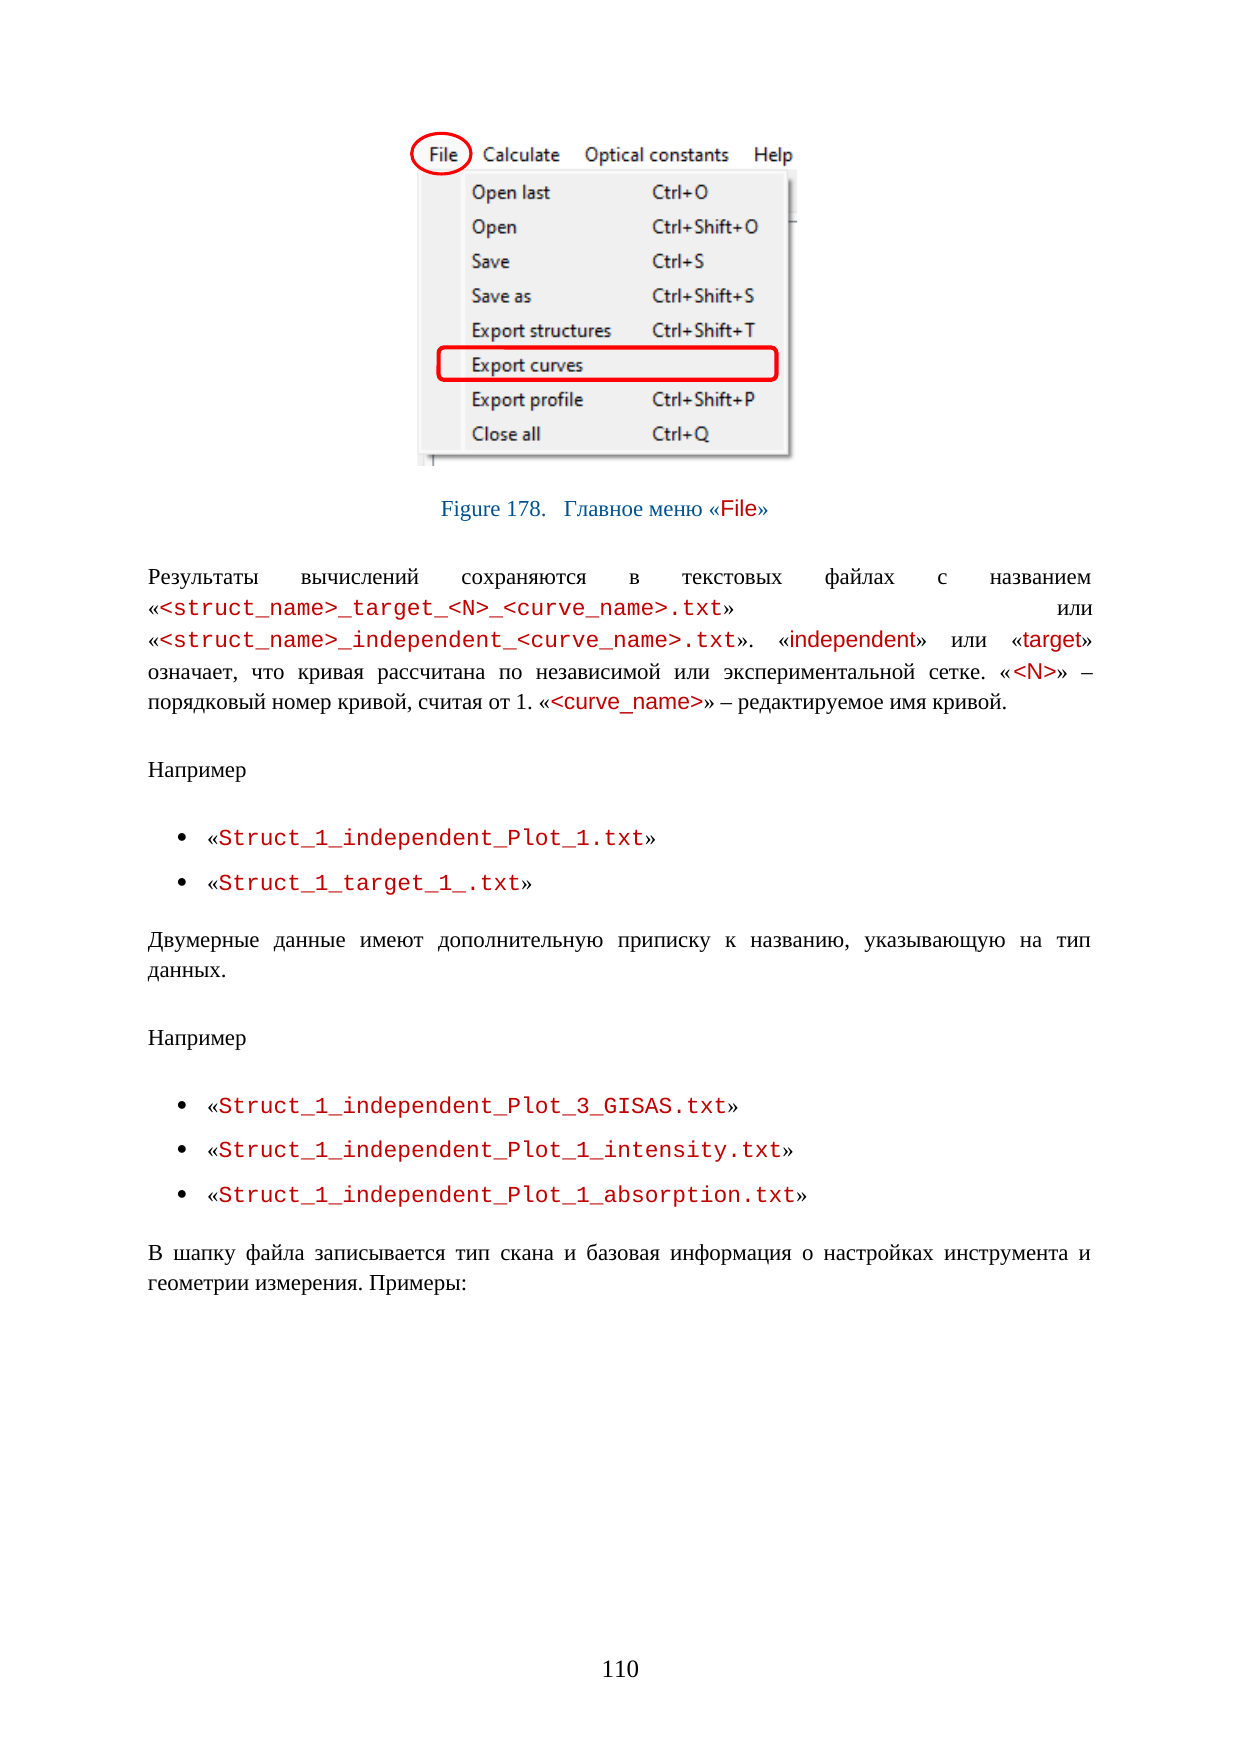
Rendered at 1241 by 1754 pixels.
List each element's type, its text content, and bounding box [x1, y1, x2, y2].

text Например [148, 1024, 1093, 1050]
list «Struct_1_independent_Plot_3_GISAS.txt» [178, 1092, 1093, 1120]
text Например [148, 756, 1093, 782]
list «Struct_1_independent_Plot_1.txt» [178, 824, 1093, 852]
text Двумерные данные имеют дополнительную приписку к названию, указывающую на тип данных. [148, 926, 1093, 983]
text Результаты вычислений сохраняются в текстовых файлах с названием «<struct_name>_target_<N>_<curve_name>.txt» или «<struct_name>_independent_<curve_name>.txt». «independent» или «target» означает, что кривая рассчитана по независимой или экспериментальной сетке. «<N>» – порядковый номер кривой, считая от 1. «<curve_name>» – редактируемое имя кривой. [148, 563, 1093, 714]
list «Struct_1_target_1_.txt» [178, 869, 1093, 897]
list «Struct_1_independent_Plot_1_intensity.txt» [178, 1137, 1093, 1165]
list «Struct_1_independent_Plot_1_absorption.txt» [178, 1181, 1093, 1210]
text В шапку файла записывается тип скана и базовая информация о настройках инструмента и геометрии измерения. Примеры: [148, 1239, 1093, 1295]
list Главное меню «File» [178, 133, 1093, 522]
